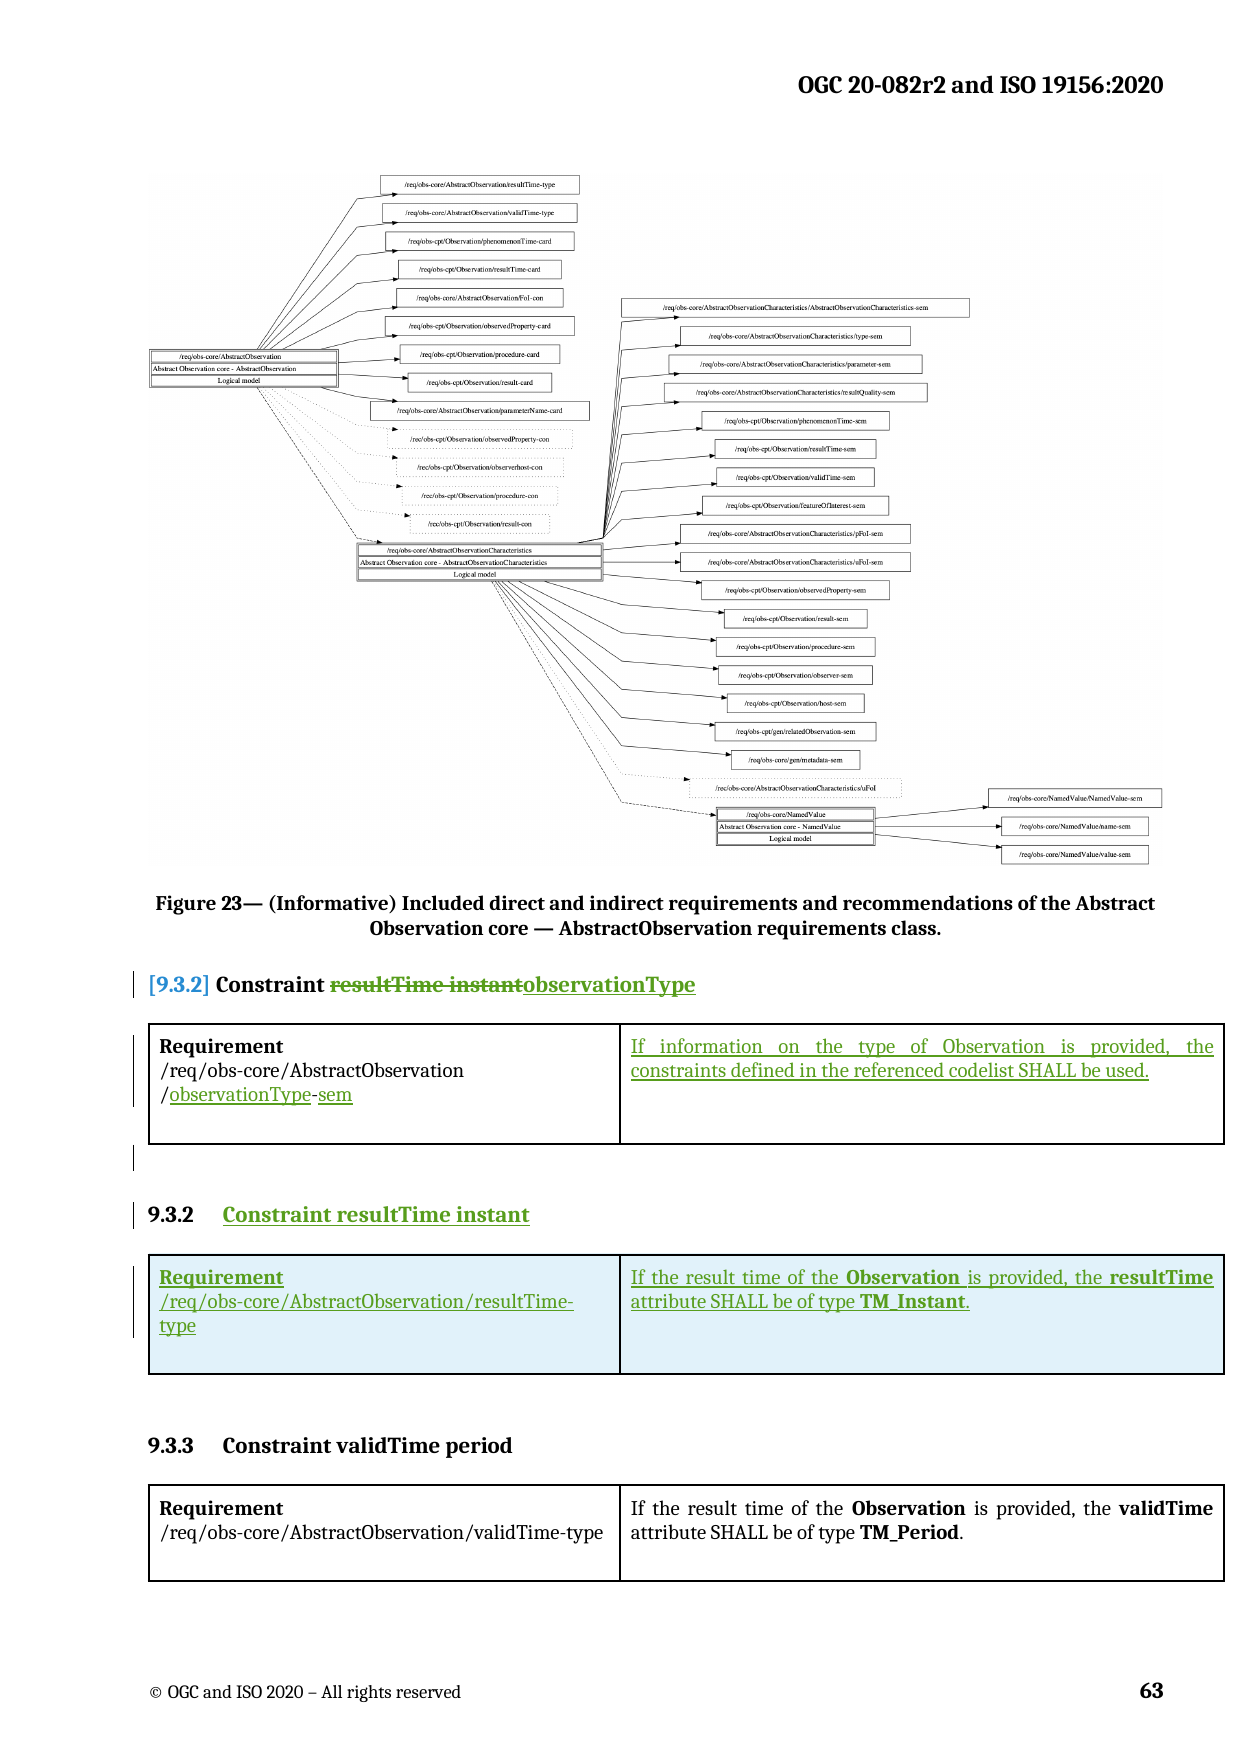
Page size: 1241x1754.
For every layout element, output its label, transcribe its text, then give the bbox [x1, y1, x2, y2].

subtitle Constraint validTime period [148, 1433, 1163, 1459]
picture [147, 173, 1164, 866]
subtitle Constraint [148, 971, 1163, 998]
text Figure 23— (Informative) Included direct and indirect requirements and recommendations of the Abstract Observation core — AbstractObservation requirements class. [148, 890, 1163, 940]
table_header Requirement /req/obs-core/AbstractObservation/- [150, 1025, 619, 1142]
table_header [621, 1025, 1223, 1142]
table_header If the result time of the Observation is provided, the validTime attribute SHALL be of type TM_Period. [621, 1486, 1223, 1580]
table_header Requirement /req/obs-core/AbstractObservation/validTime-type [150, 1486, 619, 1580]
